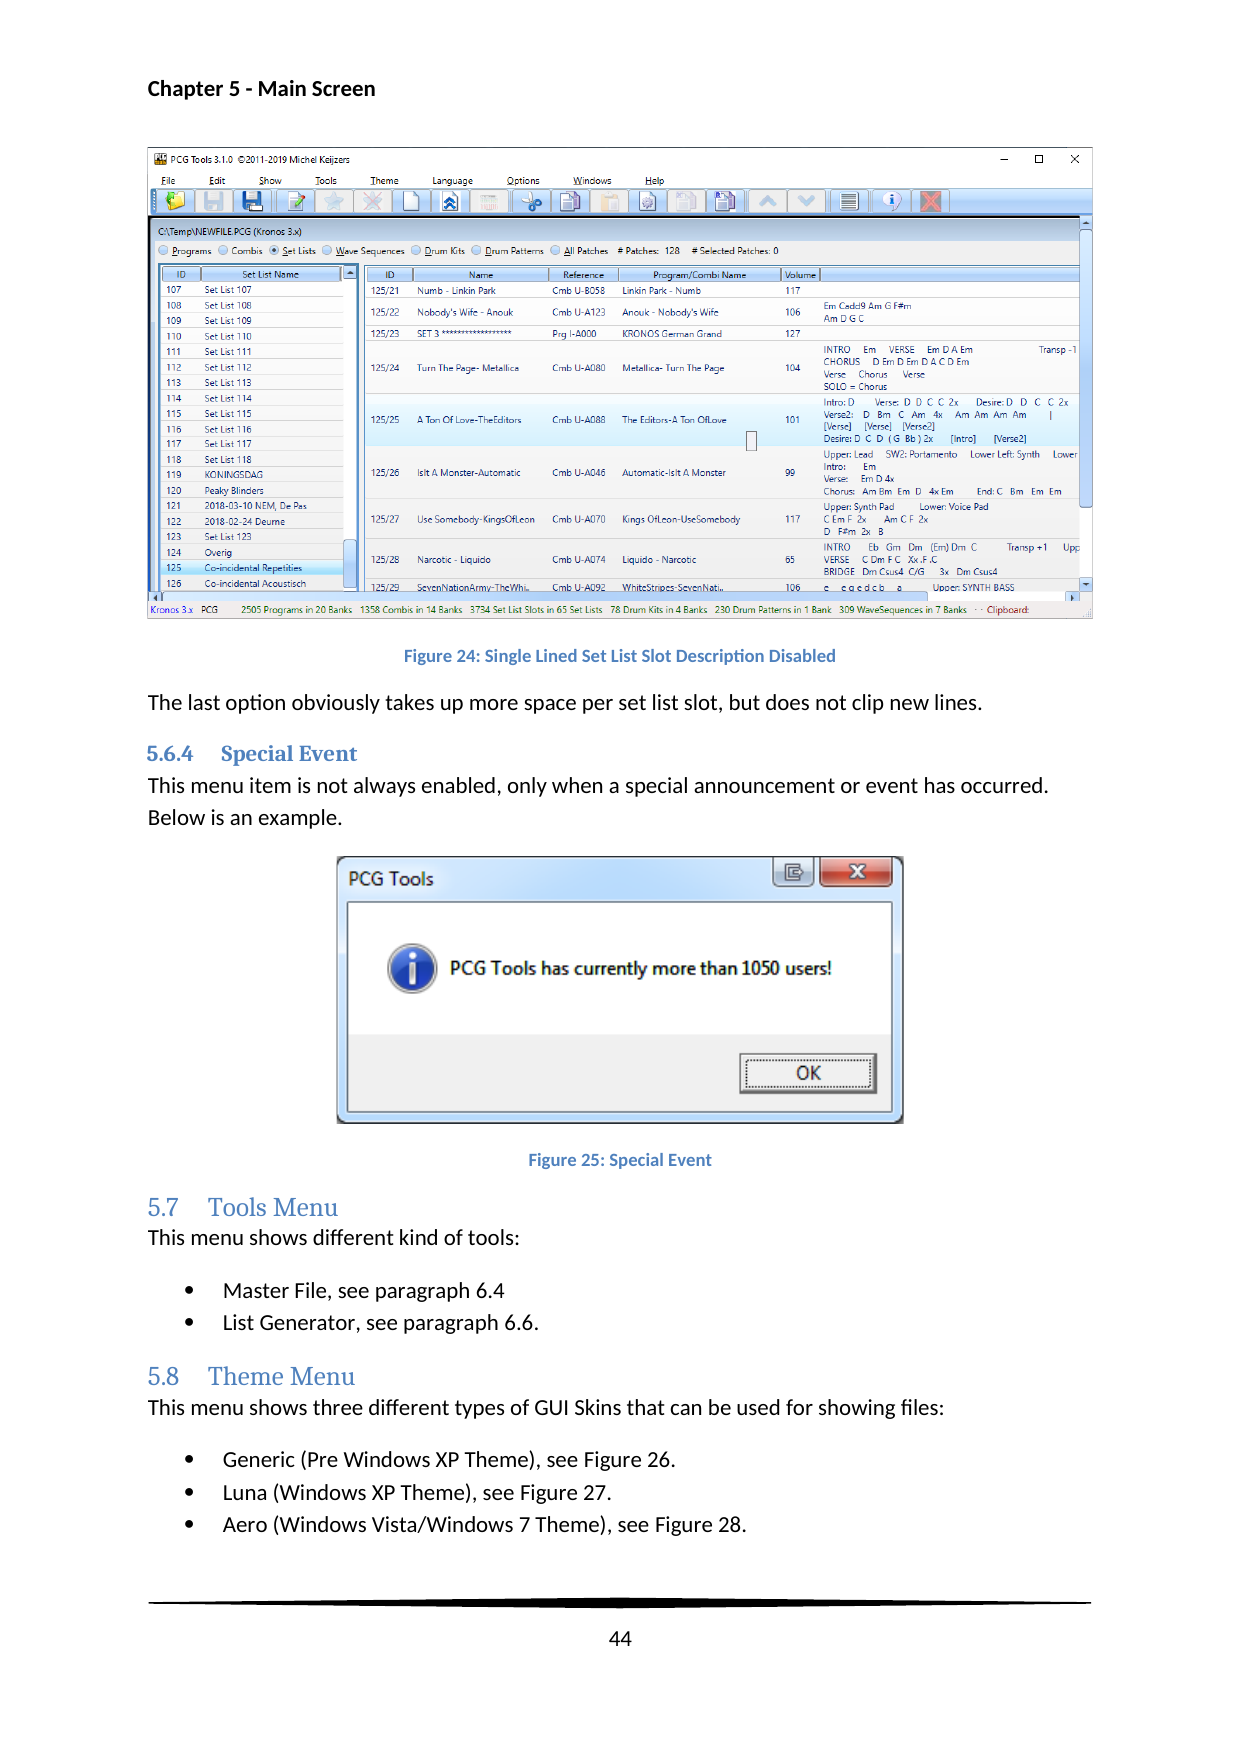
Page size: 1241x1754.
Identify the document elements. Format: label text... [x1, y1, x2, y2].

list Generic (Pre Windows XP Theme), see Figure 26. [185, 1446, 1093, 1474]
list List Generator, see paragraph 7.6. [185, 1308, 1093, 1336]
text This menu shows three different types of GUI Skins that can be used for showing files: [148, 1393, 1093, 1421]
subtitle Special Event [146, 741, 1093, 767]
list Aero (Windows Vista/Windows 7 Theme), see Figure 28. [185, 1510, 1093, 1538]
text This menu item is not always enabled, only when a special announcement or event has occurred. Below is an example. [148, 771, 1093, 831]
list Luna (Windows XP Theme), see Figure 27. [185, 1478, 1093, 1506]
text Figure 24: Single Lined Set List Slot Description Disabled [148, 644, 1093, 667]
text The last option obviously takes up more space per set list slot, but does not clip new lines. [148, 688, 1093, 716]
picture [147, 147, 1093, 619]
picture [336, 856, 904, 1124]
subtitle Theme Menu [148, 1361, 1093, 1393]
text This menu shows different kind of tools: [148, 1223, 1093, 1251]
list Master File, see paragraph 7.4 [185, 1276, 1093, 1304]
subtitle Tools Menu [148, 1192, 1093, 1223]
